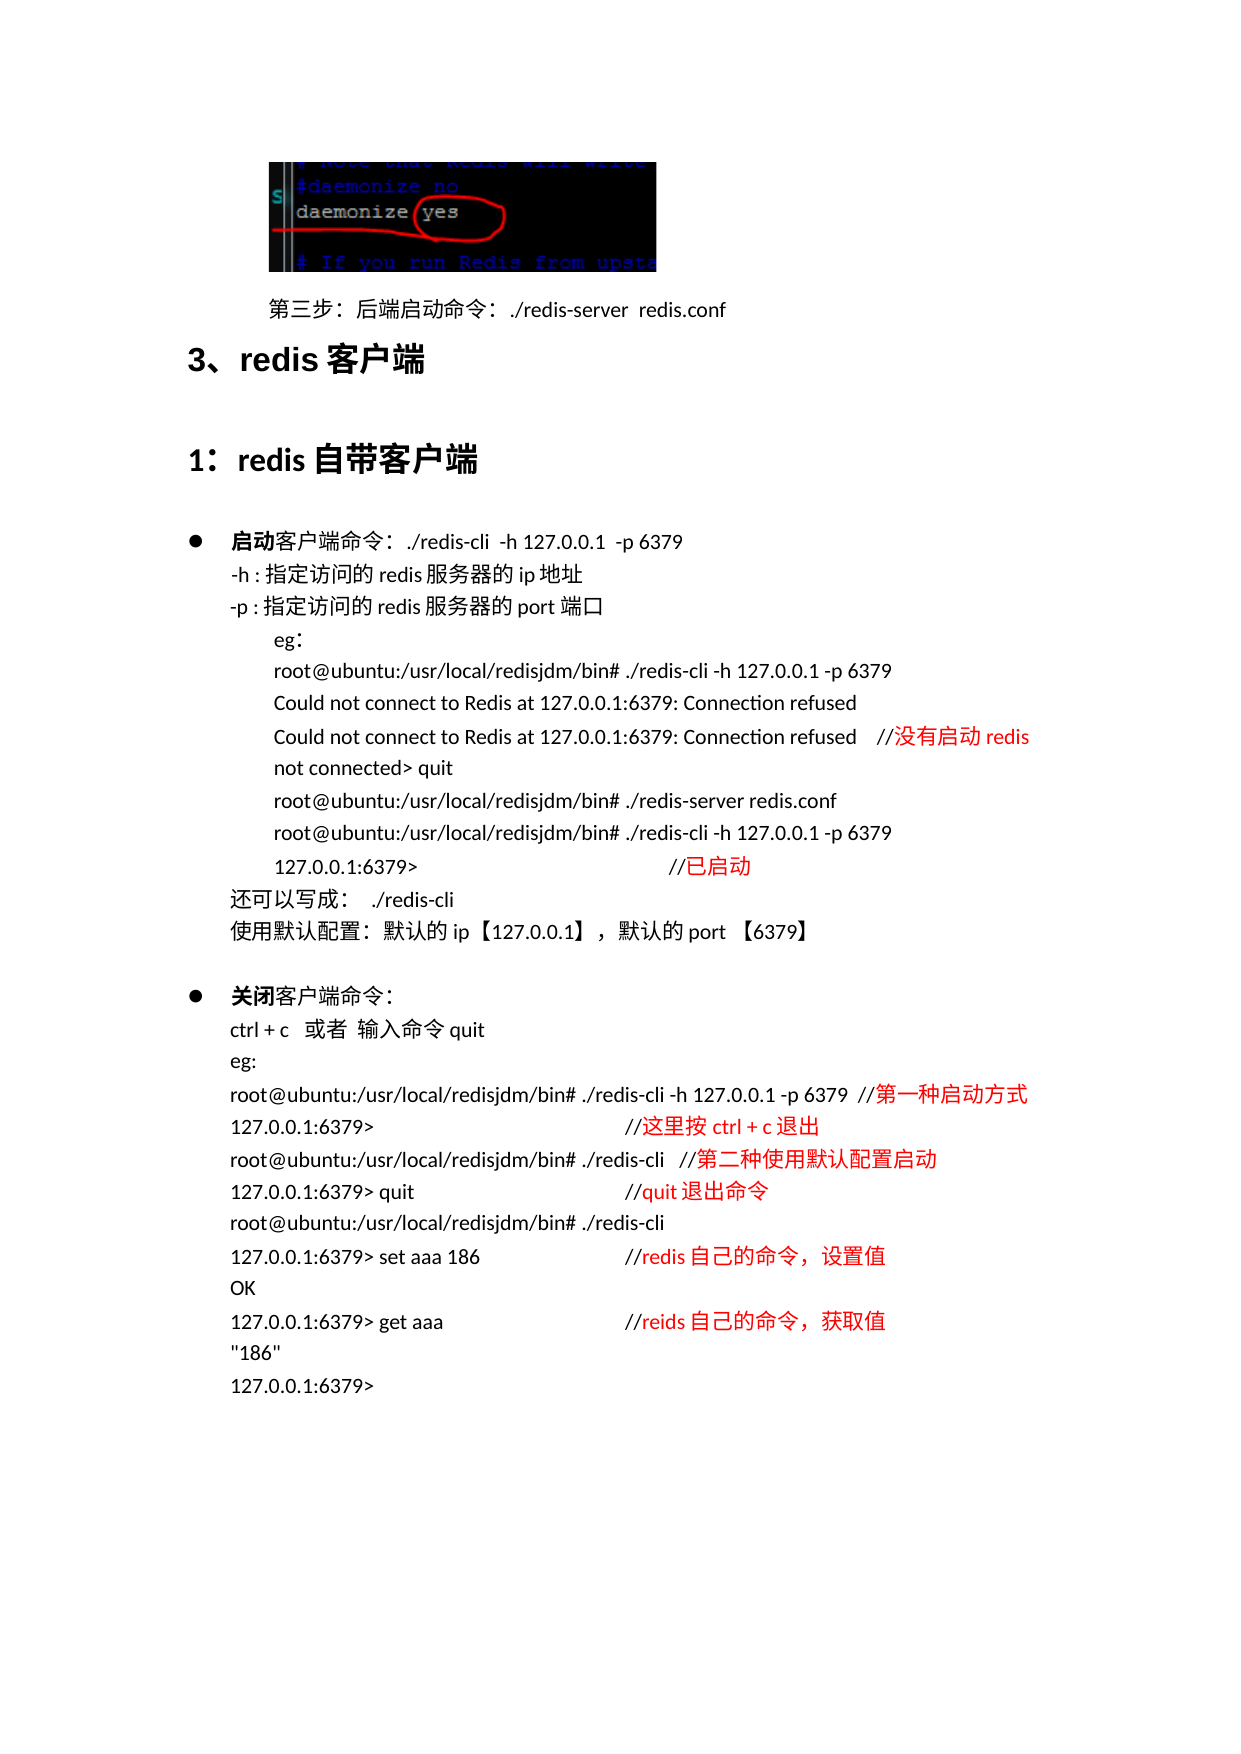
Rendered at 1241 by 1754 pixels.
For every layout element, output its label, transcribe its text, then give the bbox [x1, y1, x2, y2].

text root@ubuntu:/usr/local/redisjdm/bin# ./redis-cli -h 127.0.0.1 -p 6379 [231, 816, 1053, 849]
text 127.0.0.1:6379> get aaa //reids自己的命令，获取值 [187, 1304, 1053, 1336]
text 127.0.0.1:6379> //这里按 ctrl + c退出 [187, 1109, 1053, 1141]
text not connected> quit [231, 751, 1053, 784]
text OK [187, 1271, 1053, 1304]
text ctrl + c 或者 输入命令quit [187, 1011, 1053, 1044]
text Could not connect to Redis at 127.0.0.1:6379: Connection refused [231, 686, 1053, 719]
text root@ubuntu:/usr/local/redisjdm/bin# ./redis-cli -h 127.0.0.1 -p 6379 [231, 654, 1053, 686]
text -h : 指定访问的redis服务器的ip地址 [187, 556, 1053, 589]
text -p : 指定访问的redis服务器的port 端口 [187, 589, 1053, 621]
text 127.0.0.1:6379> set aaa 186 //redis自己的命令，设置值 [187, 1239, 1053, 1271]
list 关闭客户端命令： [187, 979, 1053, 1011]
subtitle 1：redis自带客户端 [187, 424, 1053, 489]
text root@ubuntu:/usr/local/redisjdm/bin# ./redis-server redis.conf [231, 784, 1053, 816]
list 启动客户端命令：./redis-cli -h 127.0.0.1 -p 6379 [187, 524, 1053, 556]
text 还可以写成： ./redis-cli [187, 881, 1053, 914]
text root@ubuntu:/usr/local/redisjdm/bin# ./redis-cli //第二种使用默认配置启动 [187, 1141, 1053, 1174]
text 127.0.0.1:6379> //已启动 [230, 849, 1053, 881]
text 使用默认配置：默认的ip【127.0.0.1】，默认的port 【6379】 [187, 914, 1053, 946]
text eg: [187, 1044, 1053, 1076]
subtitle 3、redis客户端 [187, 324, 1053, 389]
text 第三步：后端启动命令：./redis-server redis.conf [269, 292, 1053, 324]
text Could not connect to Redis at 127.0.0.1:6379: Connection refused //没有启动redis [231, 719, 1053, 751]
text "186" [187, 1336, 1053, 1369]
text root@ubuntu:/usr/local/redisjdm/bin# ./redis-cli [187, 1206, 1053, 1239]
picture [268, 162, 657, 272]
text root@ubuntu:/usr/local/redisjdm/bin# ./redis-cli -h 127.0.0.1 -p 6379 //第一种启动方式 [187, 1076, 1053, 1109]
text 127.0.0.1:6379> quit //quit退出命令 [187, 1174, 1053, 1206]
text eg： [231, 621, 1053, 654]
text 127.0.0.1:6379> [187, 1369, 1053, 1401]
